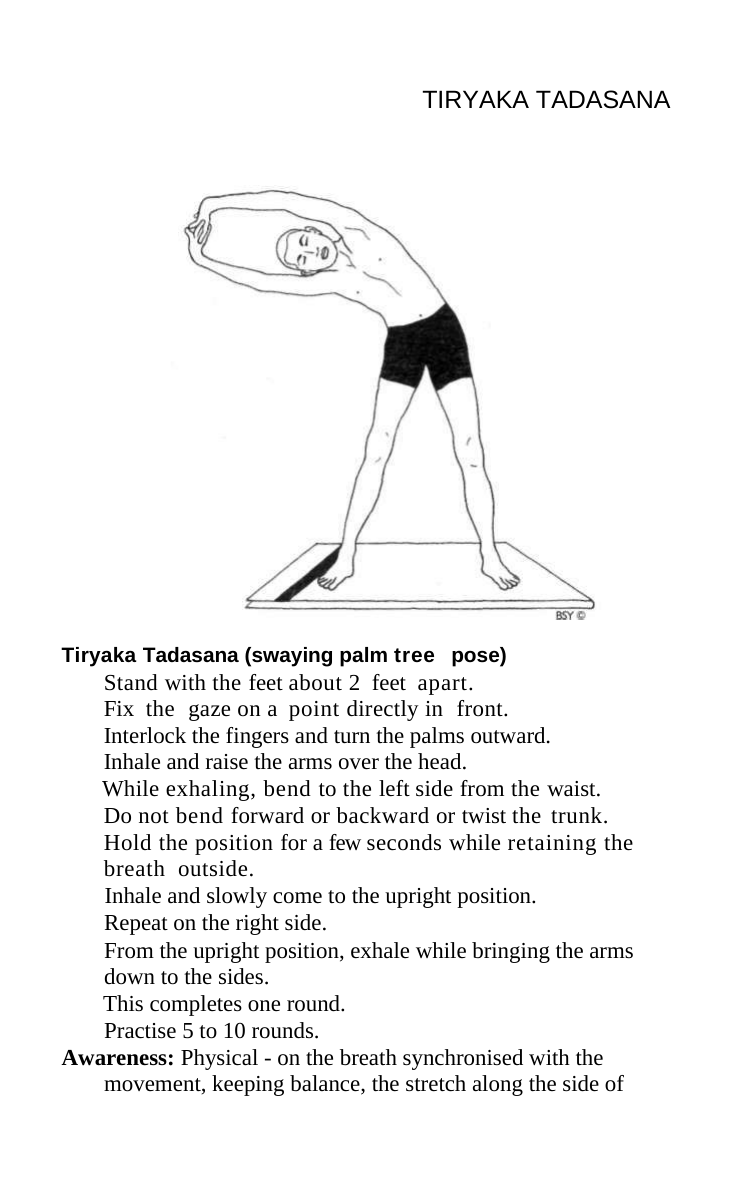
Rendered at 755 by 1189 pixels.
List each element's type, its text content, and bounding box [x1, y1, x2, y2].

text Inhale and slowly come to the upright position. Repeat on the right side. [104, 882, 589, 935]
text From the upright position, exhale while bringing the arms down to the sides. [104, 937, 670, 990]
text Interlock the fingers and turn the palms outward. Inhale and raise the arms over the head. [103, 722, 589, 775]
text Awareness: Physical - on the breath synchronised with the movement, keeping balance, the stretch along the side of [61, 1044, 692, 1097]
text This completes one round. Practise 5 to 10 rounds. [103, 990, 417, 1043]
picture [170, 185, 602, 620]
text Hold the position for a few seconds while retaining the breath outside. [103, 829, 692, 882]
text While exhaling, bend to the left side from the waist. Do not bend forward or backward or twist the trunk. [102, 775, 619, 828]
text Stand with the feet about 2 feet apart. Fix the gaze on a point directly in front. [103, 668, 511, 721]
subtitle TIRYAKA TADASANA [422, 86, 692, 114]
